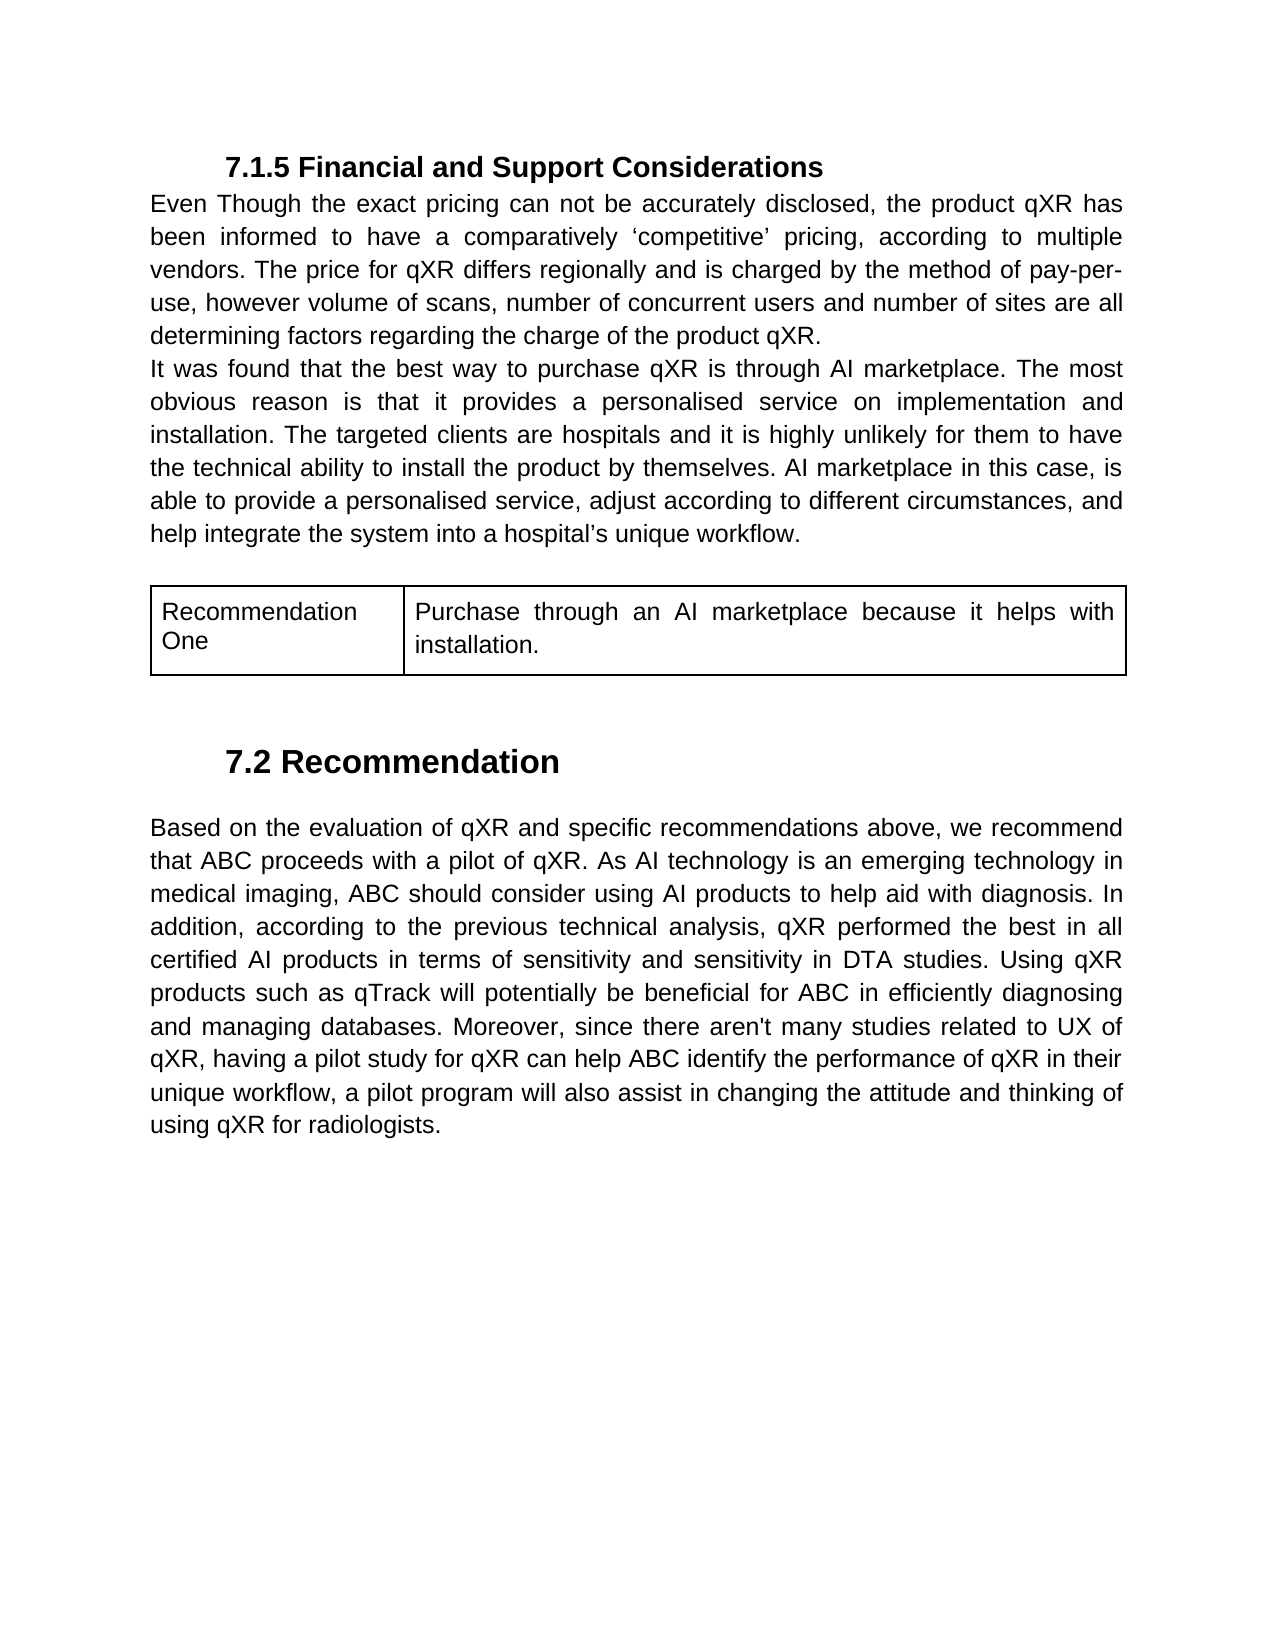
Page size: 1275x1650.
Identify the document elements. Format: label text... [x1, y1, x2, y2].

table_header Recommendation One [152, 587, 403, 674]
text Even Though the exact pricing can not be accurately disclosed, the product qXR has been informed to have a comparatively ‘competitive’ pricing, according to multiple vendors. The price for qXR differs regionally and is charged by the method of pay-per-use, however volume of scans, number of concurrent users and number of sites are all determining factors regarding the charge of the product qXR. [150, 188, 1125, 349]
subtitle 7.2 Recommendation [225, 742, 1113, 780]
text Based on the evaluation of qXR and specific recommendations above, we recommend that ABC proceeds with a pilot of qXR. As AI technology is an emerging technology in medical imaging, ABC should consider using AI products to help aid with diagnosis. In addition, according to the previous technical analysis, qXR performed the best in all certified AI products in terms of sensitivity and sensitivity in DTA studies. Using qXR products such as qTrack will potentially be beneficial for ABC in efficiently diagnosing and managing databases. Moreover, since there aren't many studies related to UX of qXR, having a pilot study for qXR can help ABC identify the performance of qXR in their unique workflow, a pilot program will also assist in changing the attitude and thinking of using qXR for radiologists. [150, 813, 1125, 1139]
text It was found that the best way to purchase qXR is through AI marketplace. The most obvious reason is that it provides a personalised service on implementation and installation. The targeted clients are hospitals and it is highly unlikely for them to have the technical ability to install the product by themselves. AI marketplace in this case, is able to provide a personalised service, adjust according to different circumstances, and help integrate the system into a hospital’s unique workflow. [150, 354, 1125, 547]
subtitle 7.1.5 Financial and Support Considerations [225, 150, 1125, 183]
table_header Purchase through an AI marketplace because it helps with installation. [405, 587, 1125, 674]
